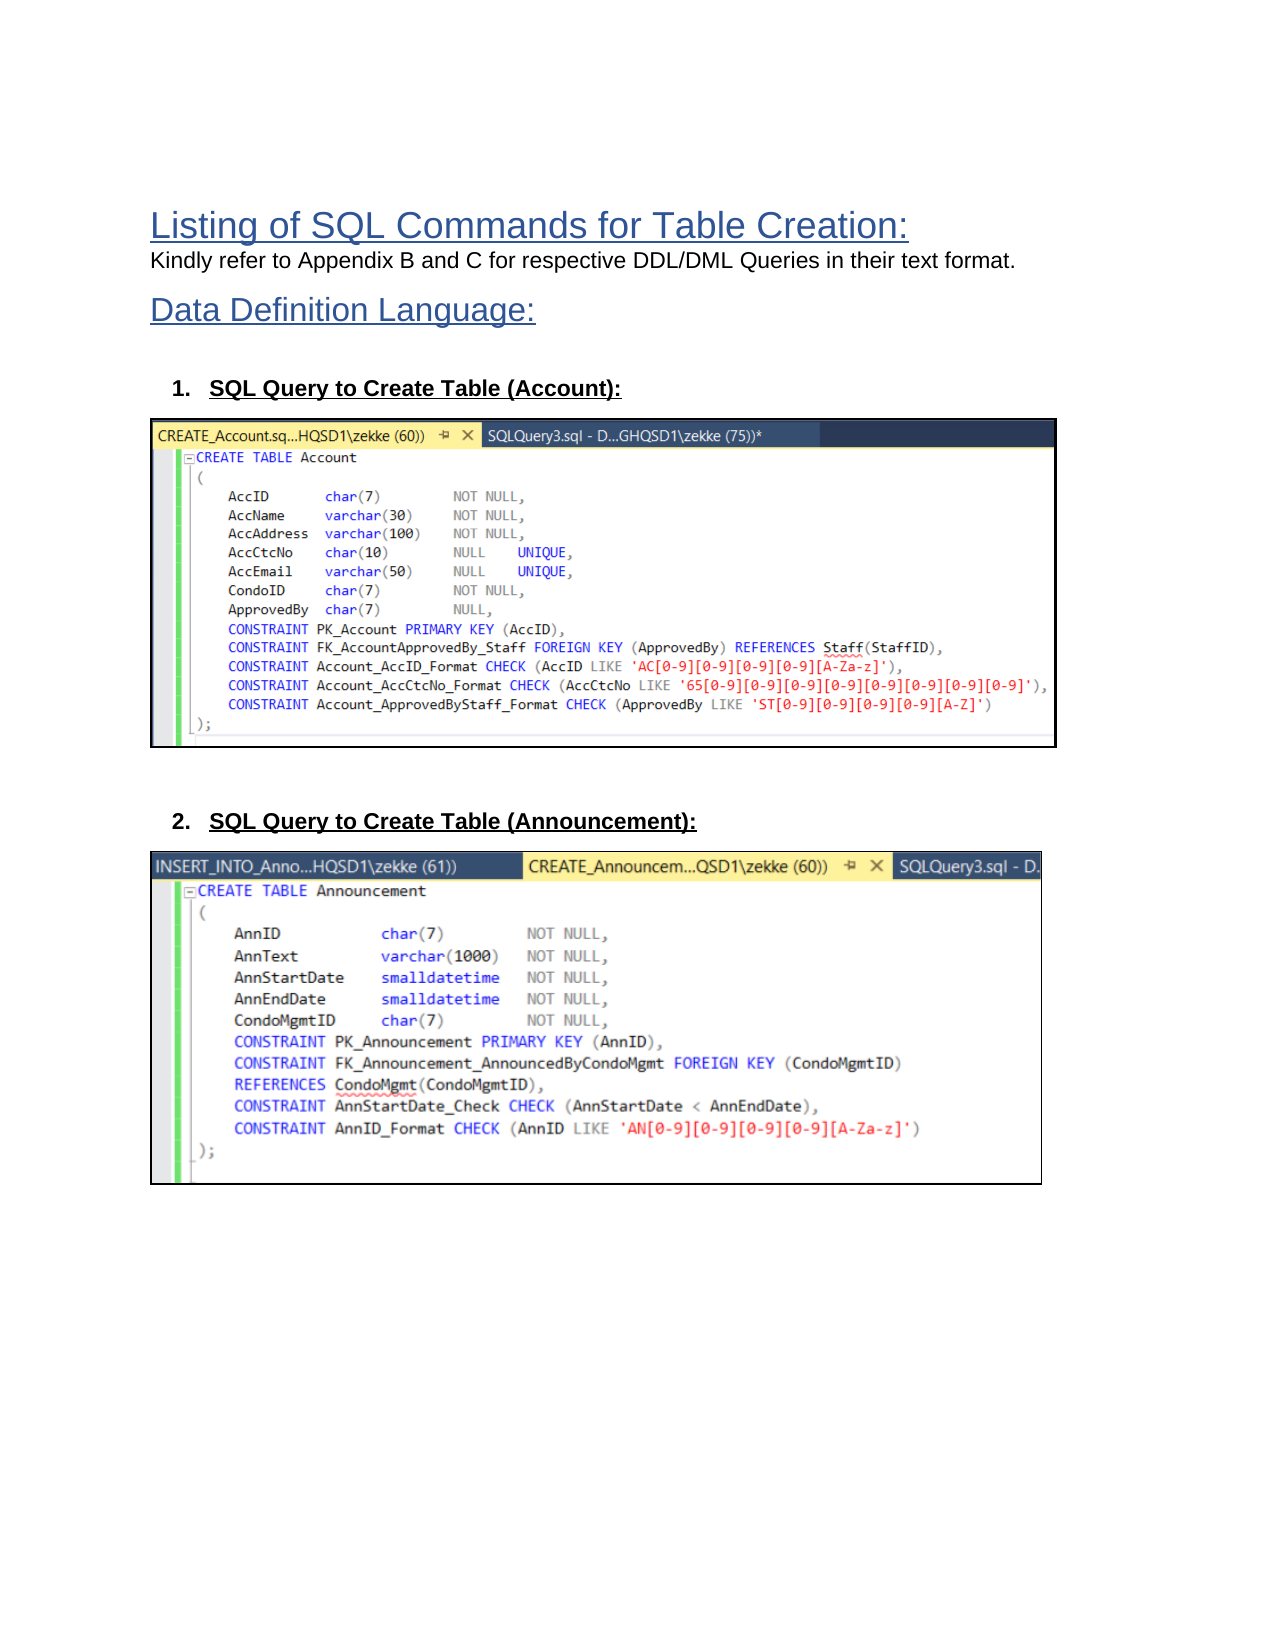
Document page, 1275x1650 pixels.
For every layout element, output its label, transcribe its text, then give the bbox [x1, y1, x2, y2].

list SQL Query to Create Table (Account): [172, 375, 1125, 402]
subtitle Listing of SQL Commands for Table Creation: [150, 204, 1125, 247]
picture [152, 852, 1041, 1183]
list SQL Query to Create Table (Announcement): [172, 808, 1125, 834]
text Kindly refer to Appendix B and C for respective DDL/DML Queries in their text format. [150, 247, 1125, 273]
subtitle Data Definition Language: [150, 290, 1125, 328]
picture [152, 420, 1054, 746]
